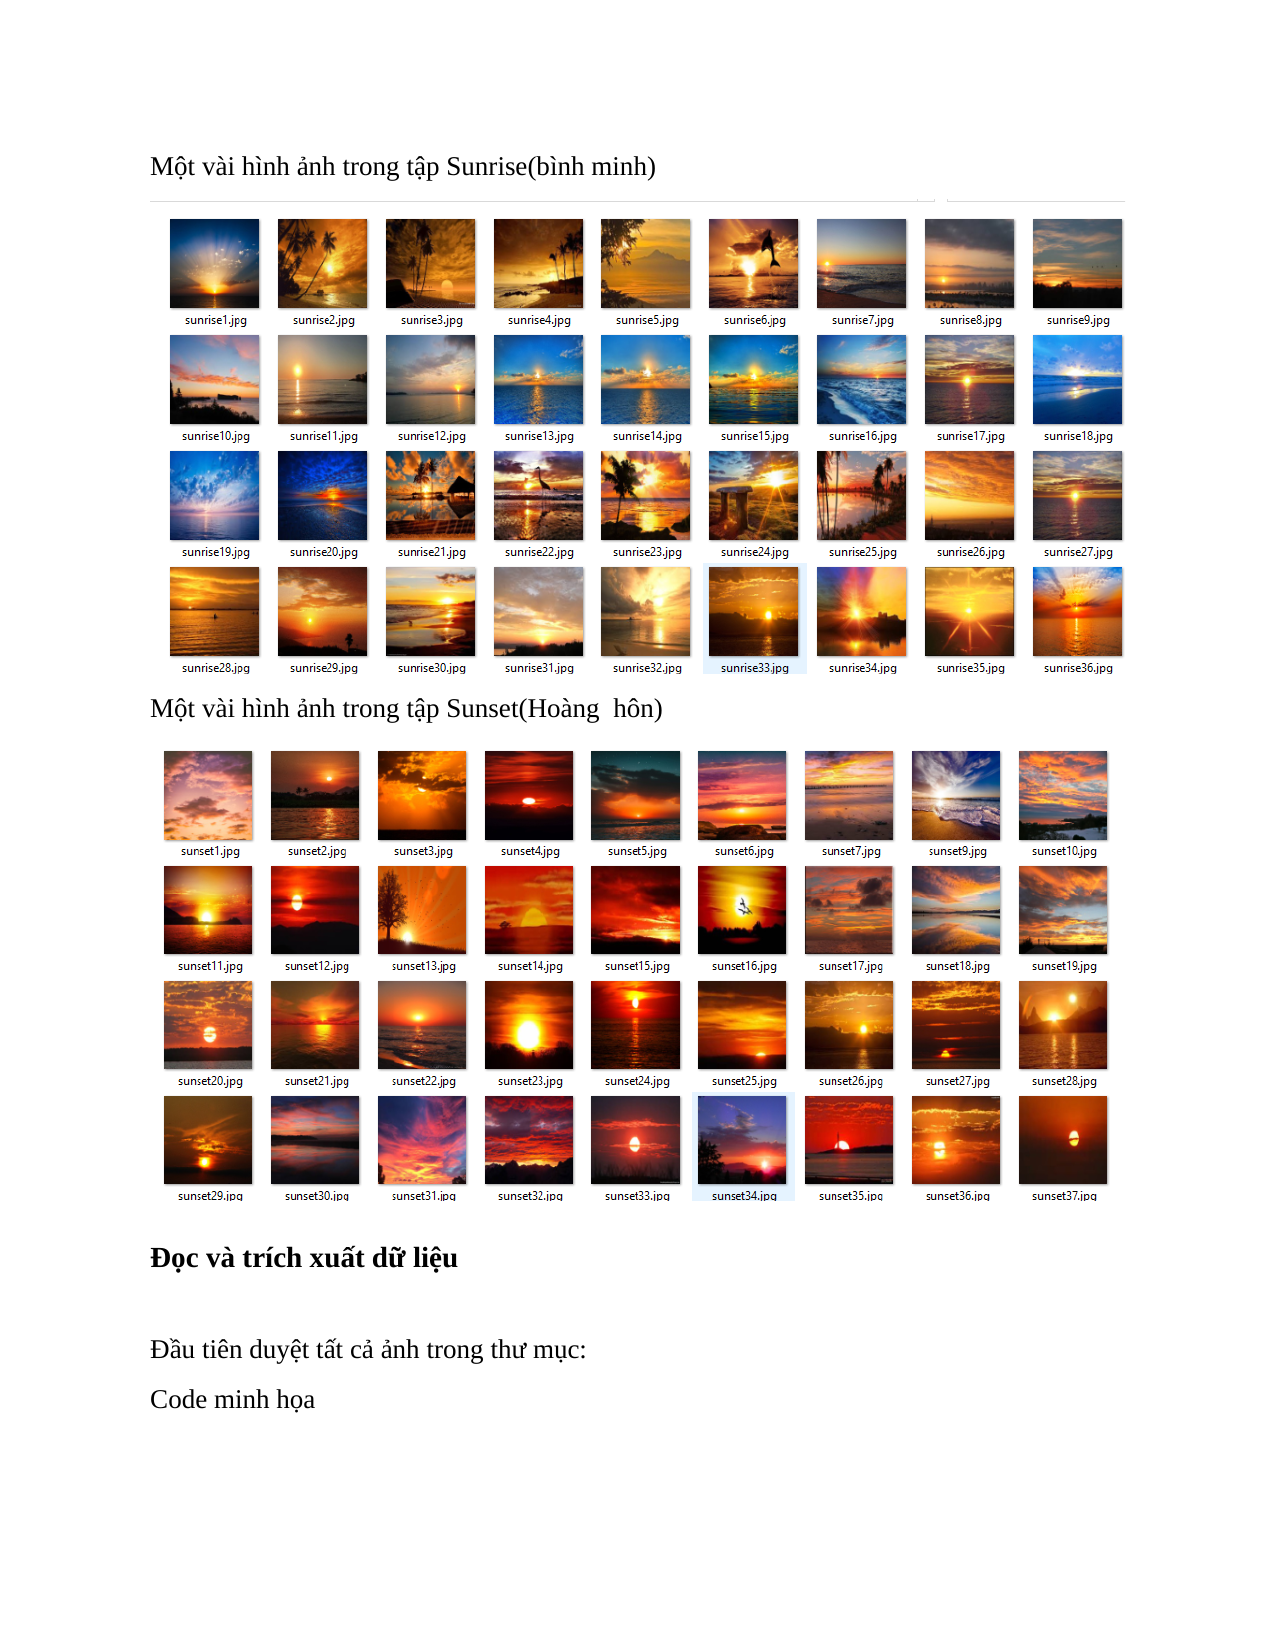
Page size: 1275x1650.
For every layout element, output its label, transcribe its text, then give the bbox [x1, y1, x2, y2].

picture [150, 741, 1125, 1201]
picture [150, 199, 1125, 674]
text Code minh họa [150, 1383, 1125, 1414]
text Đầu tiên duyệt tất cả ảnh trong thư mục: [150, 1333, 1125, 1365]
subtitle Đọc và trích xuất dữ liệu [150, 1240, 1125, 1274]
text Một vài hình ảnh trong tập Sunset(Hoàng hôn) [150, 692, 1125, 723]
text Một vài hình ảnh trong tập Sunrise(bình minh) [150, 150, 1125, 181]
